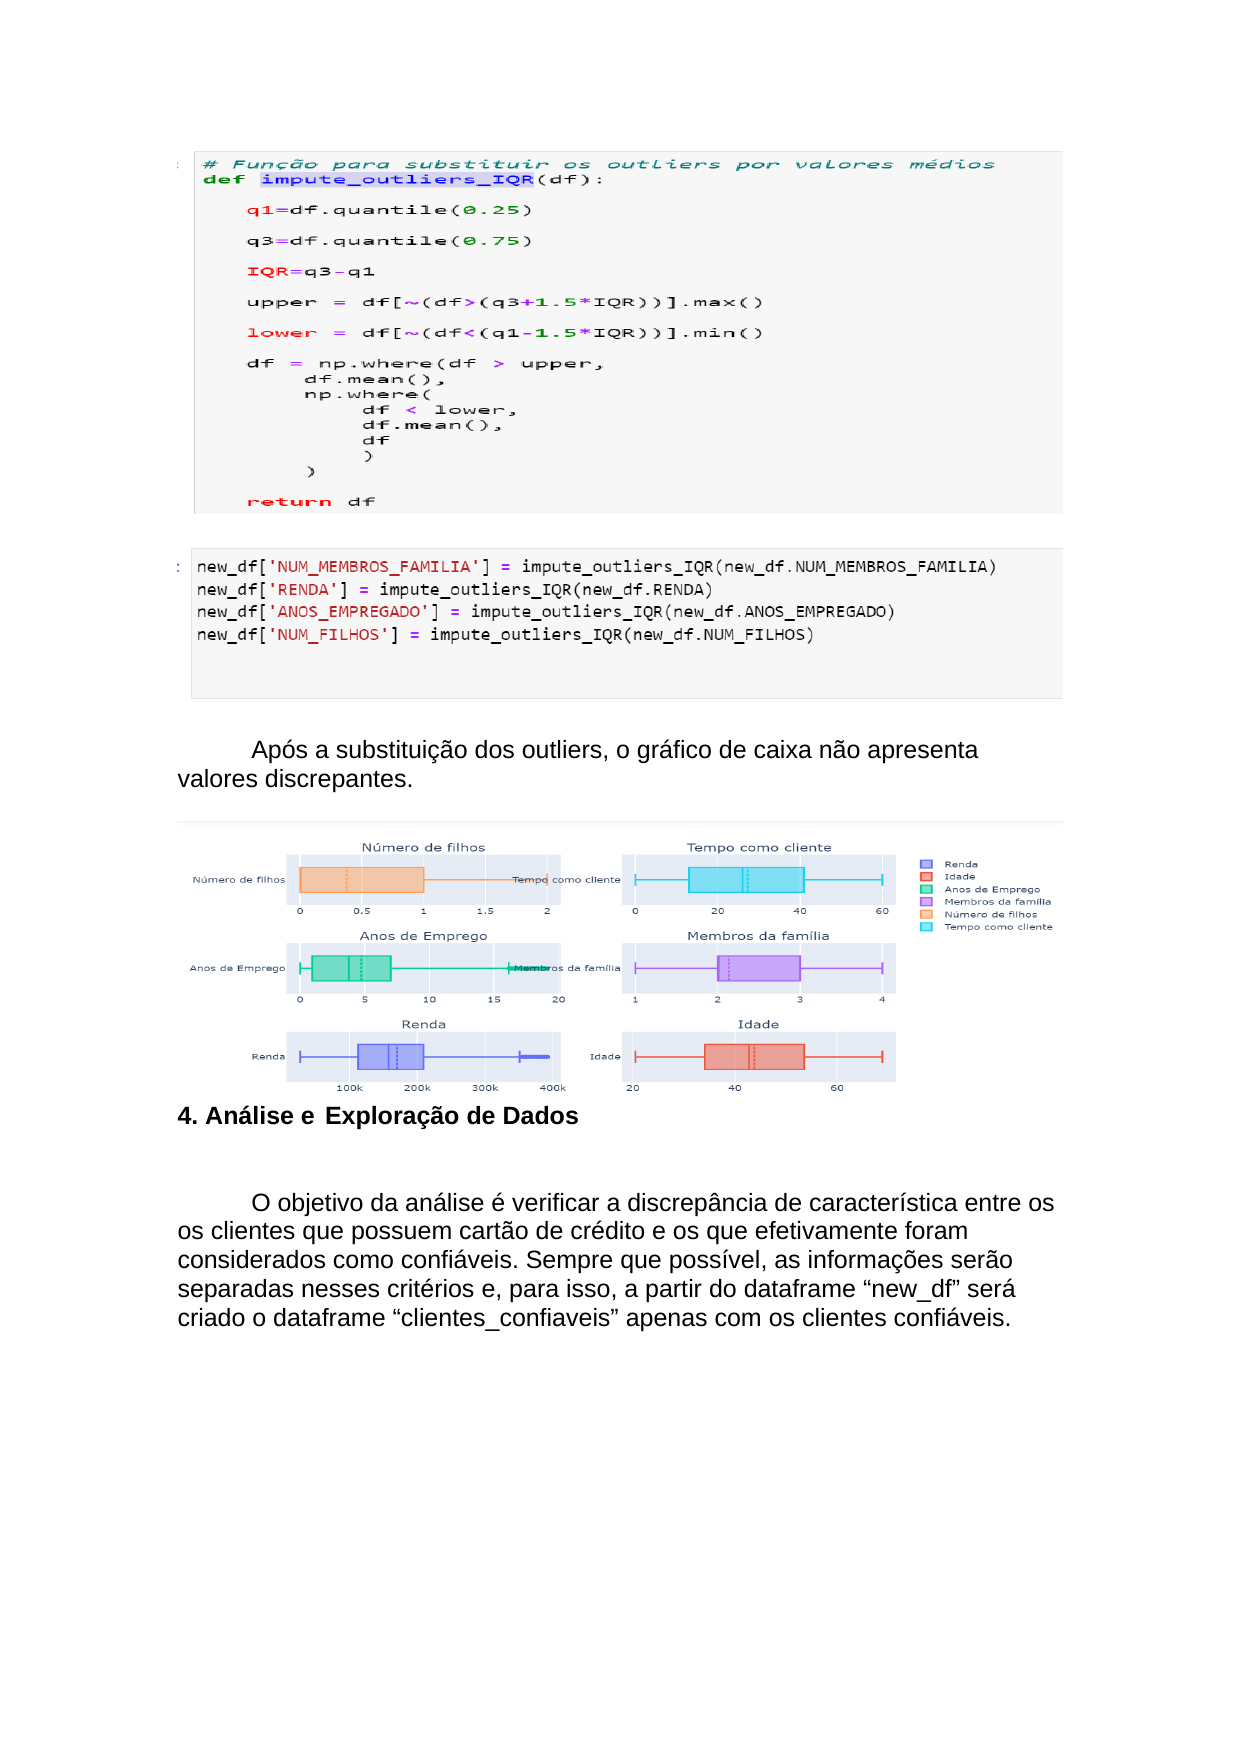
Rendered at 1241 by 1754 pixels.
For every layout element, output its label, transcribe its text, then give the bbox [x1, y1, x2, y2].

picture [177, 147, 1063, 514]
text Após a substituição dos outliers, o gráfico de caixa não apresenta valores discrepantes. [177, 735, 1063, 792]
text O objetivo da análise é verificar a discrepância de característica entre os os clientes que possuem cartão de crédito e os que efetivamente foram considerados como confiáveis. Sempre que possível, as informações serão separadas nesses critérios e, para isso, a partir do dataframe “new_df” será criado o dataframe “clientes_confiaveis” apenas com os clientes confiáveis. [177, 1187, 1063, 1331]
picture [177, 542, 1063, 706]
picture [177, 821, 1063, 1102]
text 4. Análise e Exploração de Dados [177, 1102, 1063, 1130]
